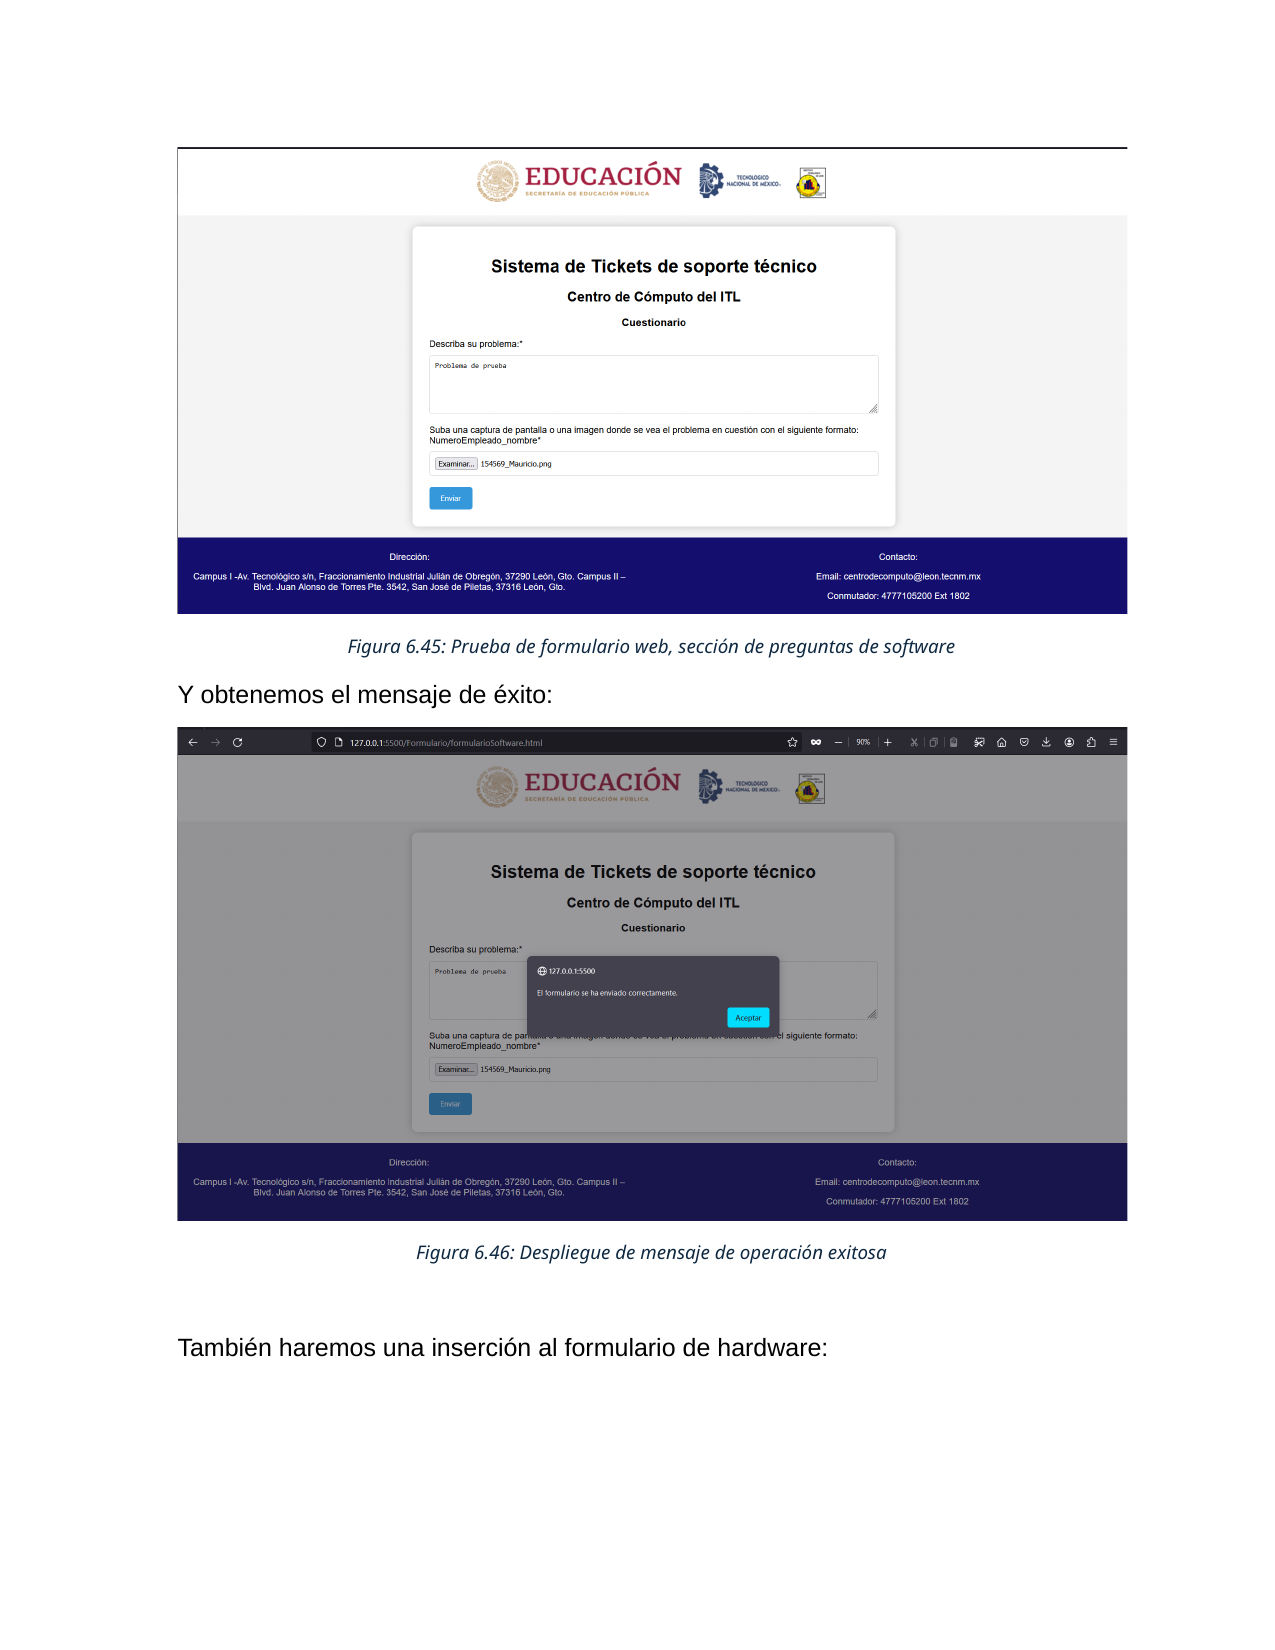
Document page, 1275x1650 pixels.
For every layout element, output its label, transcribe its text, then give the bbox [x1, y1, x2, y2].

text También haremos una inserción al formulario de hardware: [177, 1333, 1127, 1362]
text Y obtenemos el mensaje de éxito: [177, 679, 1127, 708]
picture [177, 727, 1128, 1221]
picture [177, 147, 1128, 614]
